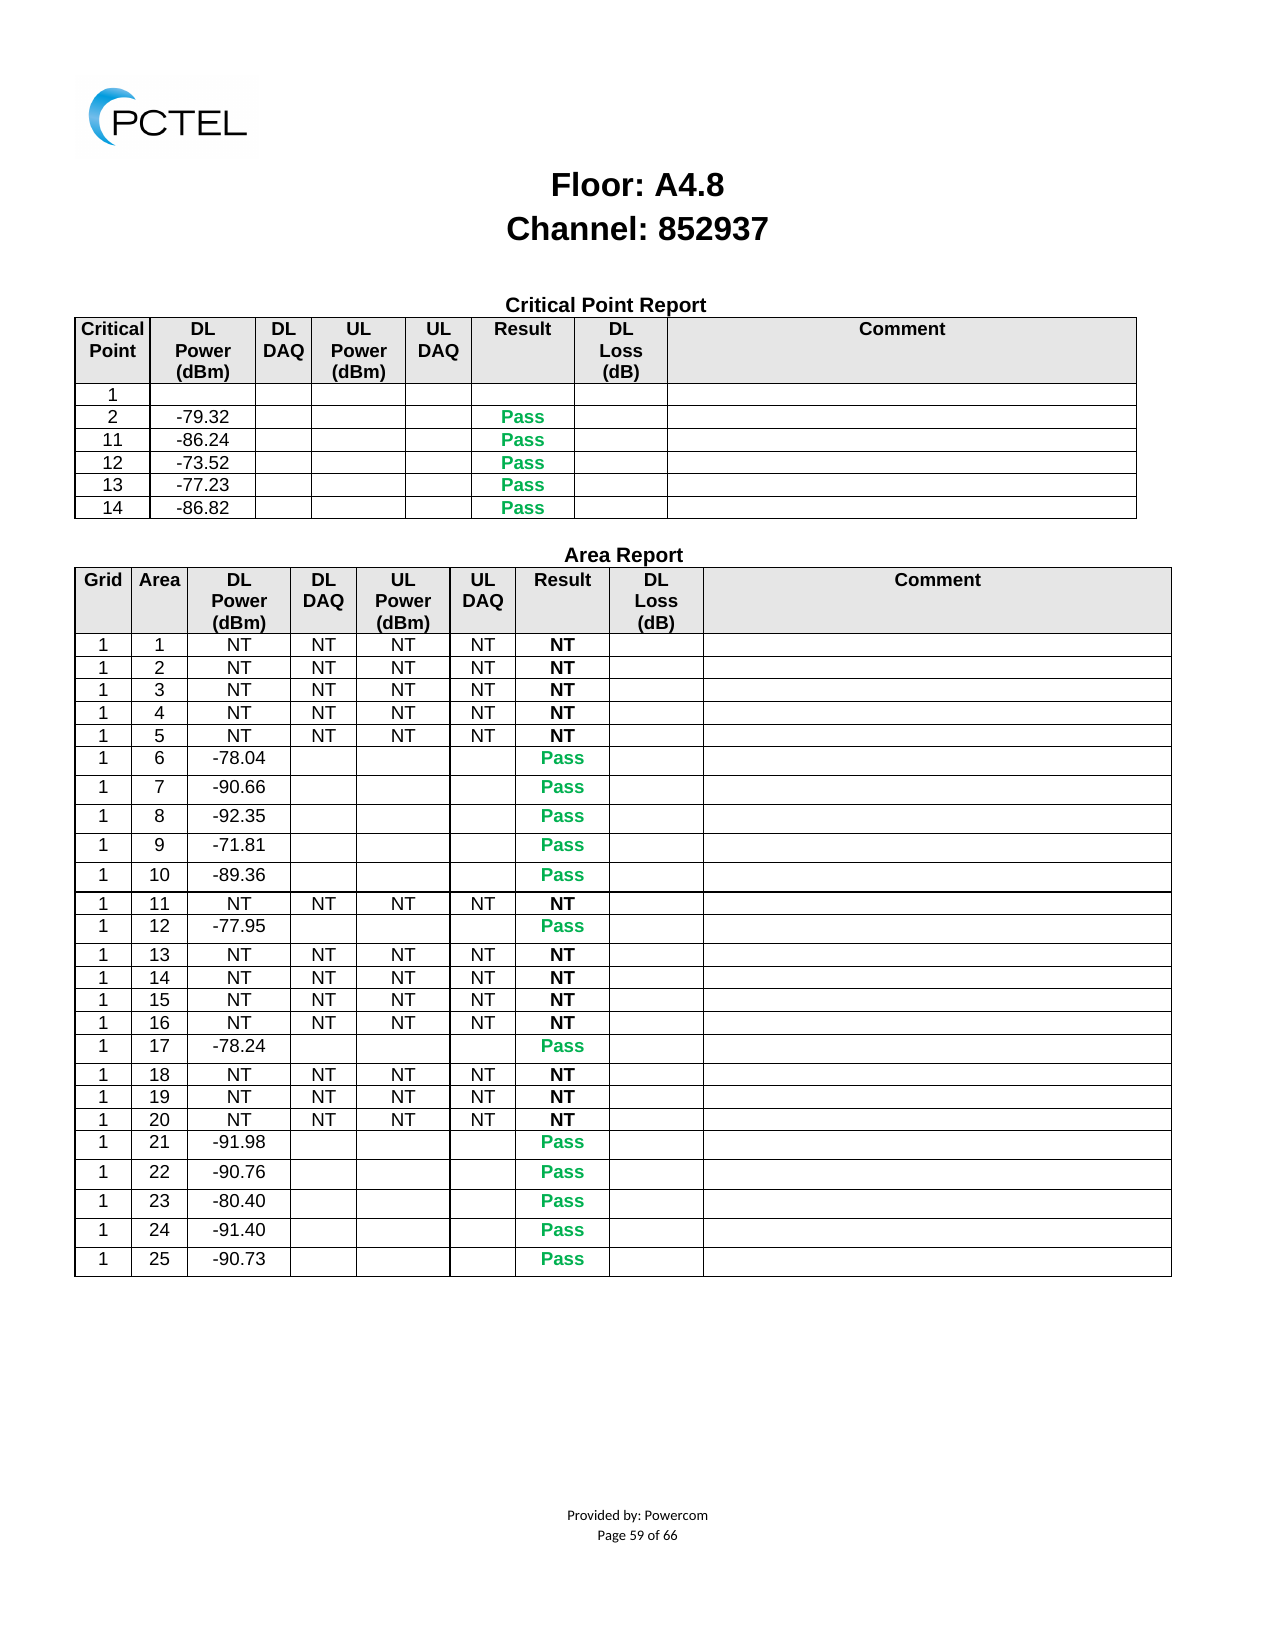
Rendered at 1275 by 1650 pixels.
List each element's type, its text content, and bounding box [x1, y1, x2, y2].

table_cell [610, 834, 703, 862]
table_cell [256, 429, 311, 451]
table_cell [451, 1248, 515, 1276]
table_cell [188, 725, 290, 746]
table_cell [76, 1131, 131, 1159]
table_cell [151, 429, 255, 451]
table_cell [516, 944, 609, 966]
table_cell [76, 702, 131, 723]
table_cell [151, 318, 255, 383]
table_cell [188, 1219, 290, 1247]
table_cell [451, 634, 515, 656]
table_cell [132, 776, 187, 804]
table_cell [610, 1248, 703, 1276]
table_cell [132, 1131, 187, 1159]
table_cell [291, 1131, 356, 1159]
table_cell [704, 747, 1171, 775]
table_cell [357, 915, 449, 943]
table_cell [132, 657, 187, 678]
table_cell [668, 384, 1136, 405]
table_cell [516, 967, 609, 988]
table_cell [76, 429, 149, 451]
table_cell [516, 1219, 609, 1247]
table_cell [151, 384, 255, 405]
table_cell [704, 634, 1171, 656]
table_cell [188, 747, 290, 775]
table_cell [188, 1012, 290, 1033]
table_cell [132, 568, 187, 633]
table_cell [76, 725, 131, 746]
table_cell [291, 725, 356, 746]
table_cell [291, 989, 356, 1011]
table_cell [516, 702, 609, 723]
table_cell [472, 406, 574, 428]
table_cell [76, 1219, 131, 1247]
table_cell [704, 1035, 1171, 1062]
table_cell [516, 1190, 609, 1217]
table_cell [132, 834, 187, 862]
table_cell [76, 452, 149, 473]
text Floor: A4.8 [75, 103, 1200, 203]
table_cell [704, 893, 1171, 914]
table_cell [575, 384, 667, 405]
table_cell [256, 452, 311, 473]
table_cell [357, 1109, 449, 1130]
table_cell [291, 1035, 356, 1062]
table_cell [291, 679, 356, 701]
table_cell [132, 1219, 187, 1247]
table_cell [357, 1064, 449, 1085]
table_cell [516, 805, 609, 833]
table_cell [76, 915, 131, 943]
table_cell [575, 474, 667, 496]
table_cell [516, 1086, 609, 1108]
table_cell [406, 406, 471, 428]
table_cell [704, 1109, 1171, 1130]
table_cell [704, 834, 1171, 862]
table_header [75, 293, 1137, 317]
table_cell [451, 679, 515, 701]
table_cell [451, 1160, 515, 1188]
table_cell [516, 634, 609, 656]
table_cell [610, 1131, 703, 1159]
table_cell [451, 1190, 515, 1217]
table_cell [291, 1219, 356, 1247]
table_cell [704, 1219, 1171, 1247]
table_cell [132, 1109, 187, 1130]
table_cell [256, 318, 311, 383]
text Channel: 852937 [75, 209, 1200, 247]
picture [75, 75, 260, 103]
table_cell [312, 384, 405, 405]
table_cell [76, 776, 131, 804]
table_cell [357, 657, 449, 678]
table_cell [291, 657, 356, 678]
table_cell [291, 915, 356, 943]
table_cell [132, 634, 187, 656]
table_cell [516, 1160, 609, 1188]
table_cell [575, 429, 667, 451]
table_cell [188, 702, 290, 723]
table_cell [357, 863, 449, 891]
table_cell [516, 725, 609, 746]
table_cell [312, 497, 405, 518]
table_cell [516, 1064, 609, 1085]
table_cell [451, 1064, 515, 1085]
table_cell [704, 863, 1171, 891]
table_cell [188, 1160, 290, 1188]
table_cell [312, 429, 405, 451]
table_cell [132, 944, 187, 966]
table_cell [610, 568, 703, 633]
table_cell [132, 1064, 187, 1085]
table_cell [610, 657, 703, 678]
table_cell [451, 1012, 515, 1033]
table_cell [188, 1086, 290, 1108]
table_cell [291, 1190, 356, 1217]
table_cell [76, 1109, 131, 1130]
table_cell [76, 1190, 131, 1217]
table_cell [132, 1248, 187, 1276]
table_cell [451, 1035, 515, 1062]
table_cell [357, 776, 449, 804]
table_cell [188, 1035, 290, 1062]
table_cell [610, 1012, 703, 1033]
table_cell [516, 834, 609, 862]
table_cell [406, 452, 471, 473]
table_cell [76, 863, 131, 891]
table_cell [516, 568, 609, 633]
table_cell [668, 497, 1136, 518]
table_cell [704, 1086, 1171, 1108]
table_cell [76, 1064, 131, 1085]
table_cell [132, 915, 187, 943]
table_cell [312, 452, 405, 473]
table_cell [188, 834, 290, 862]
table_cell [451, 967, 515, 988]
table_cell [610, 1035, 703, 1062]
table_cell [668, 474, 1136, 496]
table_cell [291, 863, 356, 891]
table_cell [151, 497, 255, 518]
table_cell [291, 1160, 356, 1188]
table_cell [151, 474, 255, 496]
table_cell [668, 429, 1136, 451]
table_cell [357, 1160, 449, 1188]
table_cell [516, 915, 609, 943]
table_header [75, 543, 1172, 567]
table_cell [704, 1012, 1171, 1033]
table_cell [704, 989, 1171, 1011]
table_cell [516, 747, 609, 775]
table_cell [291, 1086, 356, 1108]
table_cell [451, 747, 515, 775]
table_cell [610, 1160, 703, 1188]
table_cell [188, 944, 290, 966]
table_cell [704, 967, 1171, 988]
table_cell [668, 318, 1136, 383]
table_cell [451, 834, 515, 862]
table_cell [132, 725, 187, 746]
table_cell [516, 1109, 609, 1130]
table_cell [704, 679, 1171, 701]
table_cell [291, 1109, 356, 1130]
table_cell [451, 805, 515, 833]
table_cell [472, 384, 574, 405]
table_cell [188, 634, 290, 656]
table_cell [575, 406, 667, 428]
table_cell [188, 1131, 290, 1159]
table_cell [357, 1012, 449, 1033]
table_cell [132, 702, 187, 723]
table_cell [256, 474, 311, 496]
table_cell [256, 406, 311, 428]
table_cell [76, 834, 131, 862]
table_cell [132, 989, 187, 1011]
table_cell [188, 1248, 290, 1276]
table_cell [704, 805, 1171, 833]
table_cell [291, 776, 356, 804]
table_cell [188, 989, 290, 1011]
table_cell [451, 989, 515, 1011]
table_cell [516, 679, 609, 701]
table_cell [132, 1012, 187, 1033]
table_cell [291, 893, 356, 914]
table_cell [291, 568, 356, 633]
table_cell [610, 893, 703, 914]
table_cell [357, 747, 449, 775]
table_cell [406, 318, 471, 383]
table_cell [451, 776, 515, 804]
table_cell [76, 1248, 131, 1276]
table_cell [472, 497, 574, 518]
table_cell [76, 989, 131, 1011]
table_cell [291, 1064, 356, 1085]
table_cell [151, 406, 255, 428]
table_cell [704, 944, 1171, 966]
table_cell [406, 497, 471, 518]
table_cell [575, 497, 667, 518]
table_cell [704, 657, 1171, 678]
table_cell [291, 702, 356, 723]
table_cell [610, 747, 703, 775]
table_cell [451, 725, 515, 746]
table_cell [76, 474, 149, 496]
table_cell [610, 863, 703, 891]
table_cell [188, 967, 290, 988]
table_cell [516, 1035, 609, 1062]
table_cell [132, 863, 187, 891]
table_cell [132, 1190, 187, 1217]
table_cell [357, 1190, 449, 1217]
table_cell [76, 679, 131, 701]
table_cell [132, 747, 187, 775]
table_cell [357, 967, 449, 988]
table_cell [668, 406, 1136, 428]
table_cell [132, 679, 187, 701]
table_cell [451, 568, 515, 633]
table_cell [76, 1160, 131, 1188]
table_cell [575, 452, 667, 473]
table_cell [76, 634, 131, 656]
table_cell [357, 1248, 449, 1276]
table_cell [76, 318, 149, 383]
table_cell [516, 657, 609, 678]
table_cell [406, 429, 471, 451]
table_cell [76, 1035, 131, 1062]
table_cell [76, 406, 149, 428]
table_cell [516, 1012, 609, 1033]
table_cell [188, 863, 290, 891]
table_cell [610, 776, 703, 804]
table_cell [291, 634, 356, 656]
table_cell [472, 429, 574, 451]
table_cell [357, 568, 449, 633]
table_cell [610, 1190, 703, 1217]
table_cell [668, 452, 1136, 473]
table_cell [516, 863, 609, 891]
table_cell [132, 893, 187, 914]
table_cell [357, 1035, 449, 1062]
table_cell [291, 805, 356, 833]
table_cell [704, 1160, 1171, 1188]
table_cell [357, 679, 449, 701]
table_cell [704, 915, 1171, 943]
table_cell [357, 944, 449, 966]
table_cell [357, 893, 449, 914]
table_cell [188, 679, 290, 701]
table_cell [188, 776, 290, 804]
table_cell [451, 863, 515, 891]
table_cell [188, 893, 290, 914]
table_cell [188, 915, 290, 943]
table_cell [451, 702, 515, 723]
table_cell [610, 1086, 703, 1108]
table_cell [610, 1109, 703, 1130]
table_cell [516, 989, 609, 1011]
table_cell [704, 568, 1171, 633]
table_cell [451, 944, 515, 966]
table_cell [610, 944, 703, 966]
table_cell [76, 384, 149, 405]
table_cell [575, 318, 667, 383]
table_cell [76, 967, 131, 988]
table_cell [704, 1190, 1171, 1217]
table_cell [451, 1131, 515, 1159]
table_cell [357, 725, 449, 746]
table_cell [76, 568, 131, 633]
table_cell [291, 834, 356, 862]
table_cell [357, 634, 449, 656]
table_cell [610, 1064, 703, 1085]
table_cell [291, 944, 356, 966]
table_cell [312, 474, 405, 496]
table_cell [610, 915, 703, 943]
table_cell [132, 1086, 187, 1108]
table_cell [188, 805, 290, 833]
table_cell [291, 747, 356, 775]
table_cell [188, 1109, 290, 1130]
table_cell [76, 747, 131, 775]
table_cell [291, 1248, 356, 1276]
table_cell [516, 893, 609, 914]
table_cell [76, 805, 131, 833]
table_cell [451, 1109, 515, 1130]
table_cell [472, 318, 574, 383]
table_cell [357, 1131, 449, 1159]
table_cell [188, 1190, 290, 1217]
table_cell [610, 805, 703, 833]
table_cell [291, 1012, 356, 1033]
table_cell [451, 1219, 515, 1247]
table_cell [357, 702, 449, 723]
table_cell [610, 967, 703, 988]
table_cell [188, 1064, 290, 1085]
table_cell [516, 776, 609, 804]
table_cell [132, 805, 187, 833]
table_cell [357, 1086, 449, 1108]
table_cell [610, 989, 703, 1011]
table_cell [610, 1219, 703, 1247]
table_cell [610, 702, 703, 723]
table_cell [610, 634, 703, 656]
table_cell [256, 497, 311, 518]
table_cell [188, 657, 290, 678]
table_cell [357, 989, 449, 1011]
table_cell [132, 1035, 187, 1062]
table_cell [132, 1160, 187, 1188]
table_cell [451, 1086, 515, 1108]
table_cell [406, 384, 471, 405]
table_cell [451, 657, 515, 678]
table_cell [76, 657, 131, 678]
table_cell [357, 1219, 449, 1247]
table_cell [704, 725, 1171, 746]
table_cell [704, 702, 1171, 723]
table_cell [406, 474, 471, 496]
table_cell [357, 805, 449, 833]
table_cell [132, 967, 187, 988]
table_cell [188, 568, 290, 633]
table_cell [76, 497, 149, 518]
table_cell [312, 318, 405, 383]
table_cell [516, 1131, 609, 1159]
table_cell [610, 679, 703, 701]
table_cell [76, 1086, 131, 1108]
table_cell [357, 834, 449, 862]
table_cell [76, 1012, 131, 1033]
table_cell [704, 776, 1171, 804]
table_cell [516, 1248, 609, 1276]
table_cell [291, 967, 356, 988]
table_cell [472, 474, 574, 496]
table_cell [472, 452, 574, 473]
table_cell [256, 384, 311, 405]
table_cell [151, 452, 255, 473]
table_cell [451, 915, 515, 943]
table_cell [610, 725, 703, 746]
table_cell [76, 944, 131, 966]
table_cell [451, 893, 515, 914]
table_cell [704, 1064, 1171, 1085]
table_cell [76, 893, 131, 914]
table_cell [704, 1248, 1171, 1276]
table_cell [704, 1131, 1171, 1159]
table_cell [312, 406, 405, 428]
